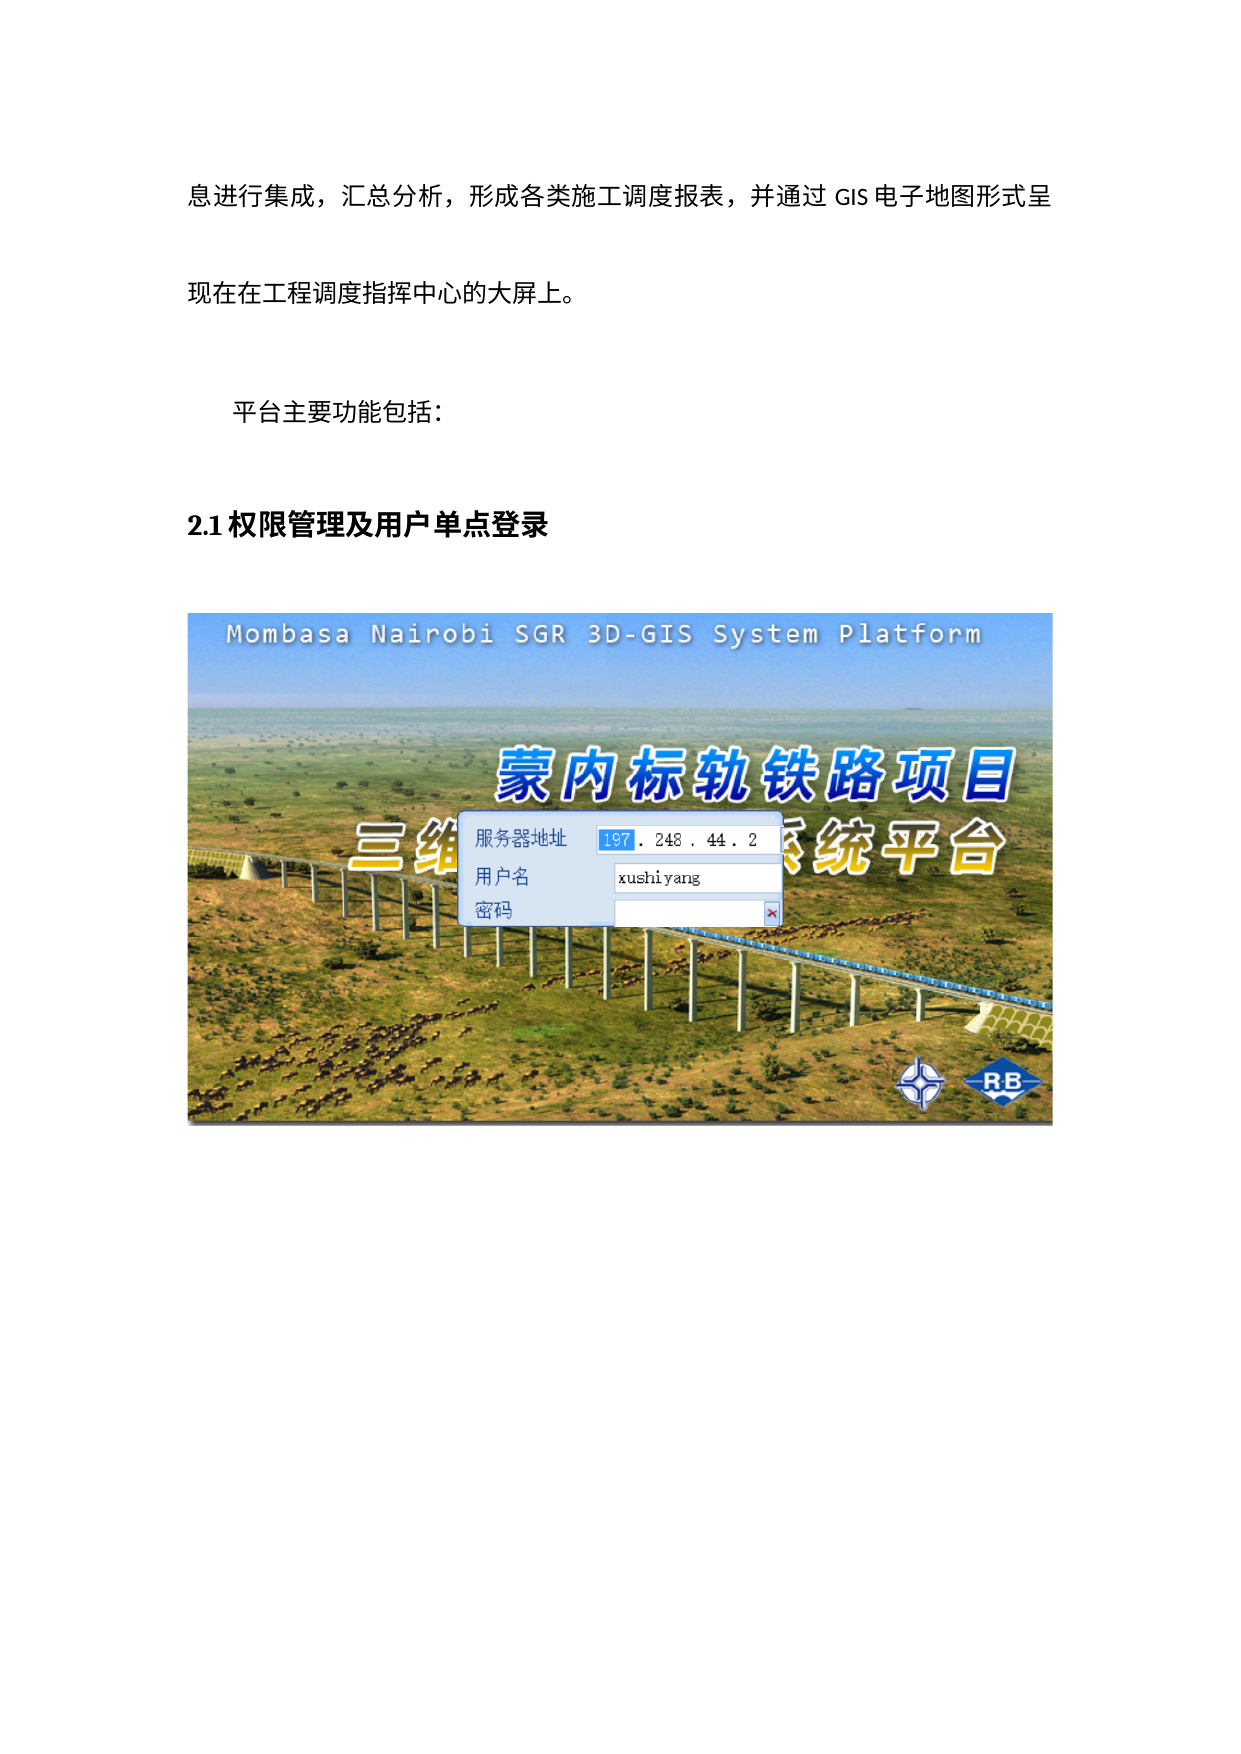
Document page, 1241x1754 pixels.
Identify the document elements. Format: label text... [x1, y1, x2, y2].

text 平台主要功能包括： [187, 378, 1053, 443]
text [187, 162, 1053, 324]
picture [187, 613, 1053, 1126]
subtitle 2.1 权限管理及用户单点登录 [187, 490, 1053, 555]
